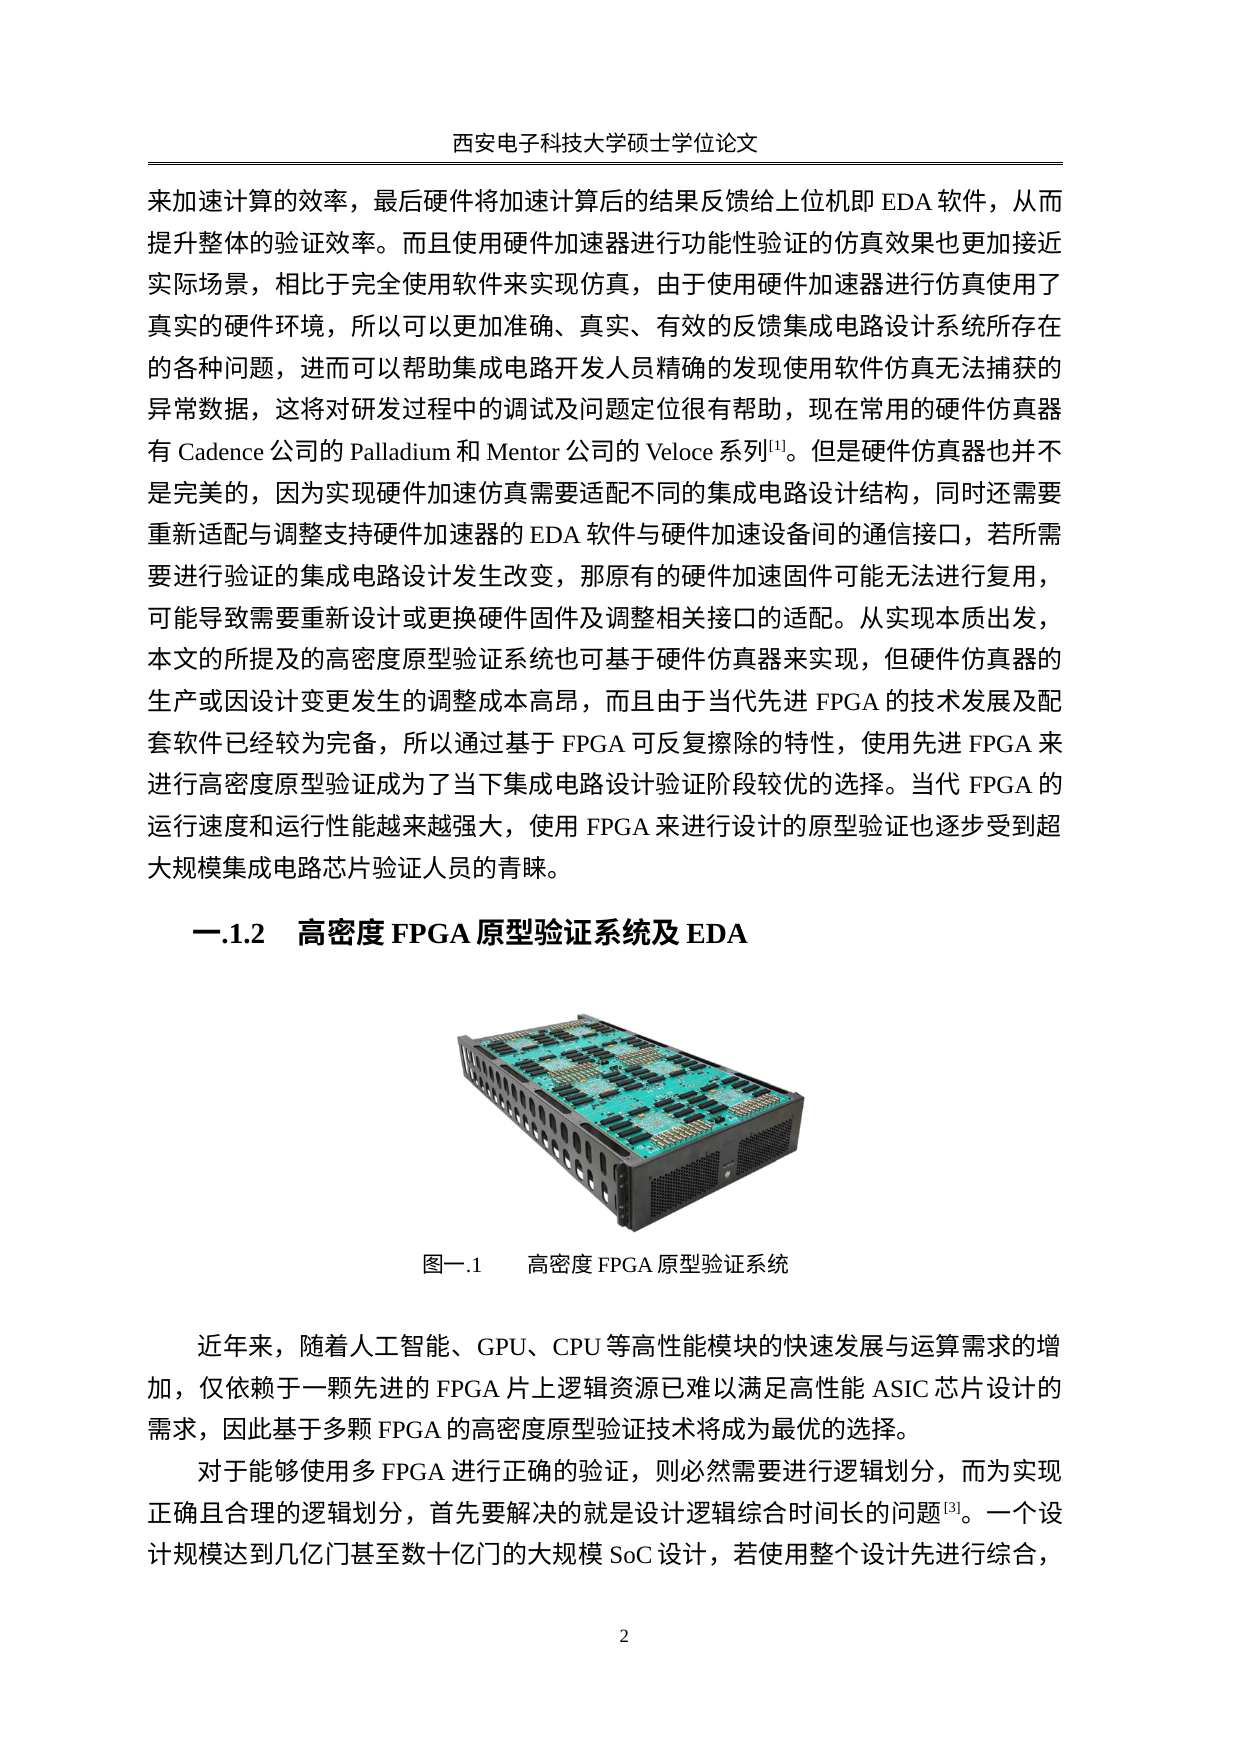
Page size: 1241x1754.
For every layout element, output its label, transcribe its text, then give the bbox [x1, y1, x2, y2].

picture [449, 1006, 812, 1239]
subtitle 高密度FPGA原型验证系统及EDA [192, 911, 1063, 952]
text 高密度FPGA原型验证系统 [148, 1239, 1063, 1280]
text 近年来，随着人工智能、GPU、CPU等高性能模块的快速发展与运算需求的增加，仅依赖于一颗先进的FPGA片上逻辑资源已难以满足高性能ASIC芯片设计的需求，因此基于多颗FPGA的高密度原型验证技术将成为最优的选择。 [148, 1322, 1063, 1447]
